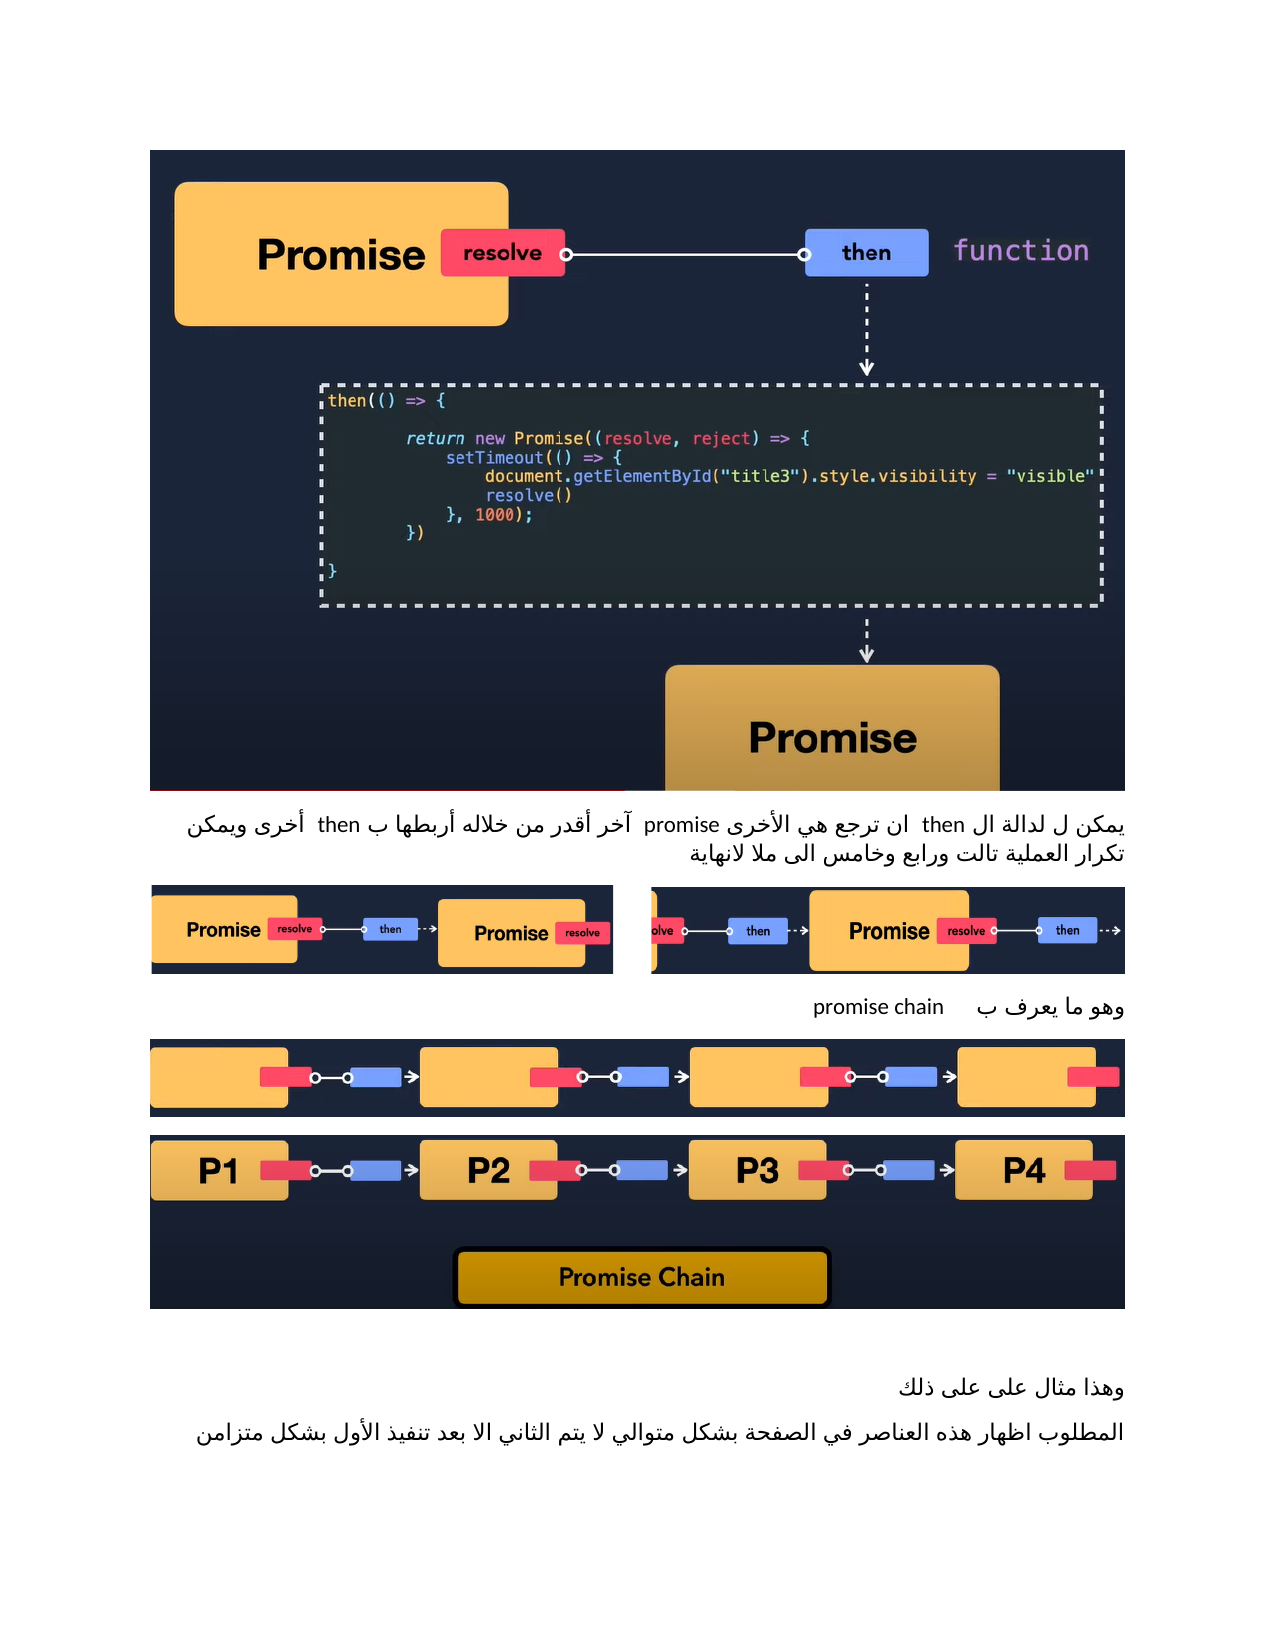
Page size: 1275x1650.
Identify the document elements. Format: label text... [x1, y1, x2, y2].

text يمكن ل لدالة ال then ان ترجع هي الأخرى promise آخر أقدر من خلاله أربطها ب then أخرى ويمكن تكرار العملية تالت ورابع وخامس الى ملا لانهاية [150, 810, 1125, 866]
picture [150, 1135, 1125, 1309]
text وهذا مثال على على ذلك [150, 1374, 1125, 1401]
text المطلوب اظهار هذه العناصر في الصفحة بشكل متوالي لا يتم الثاني الا بعد تنفيذ الأول بشكل متزامن [150, 1419, 1125, 1446]
picture [150, 1039, 1125, 1117]
picture [151, 885, 614, 974]
picture [150, 150, 1125, 791]
text وهو ما يعرف ب promise chain [150, 992, 1125, 1020]
picture [651, 887, 1125, 974]
